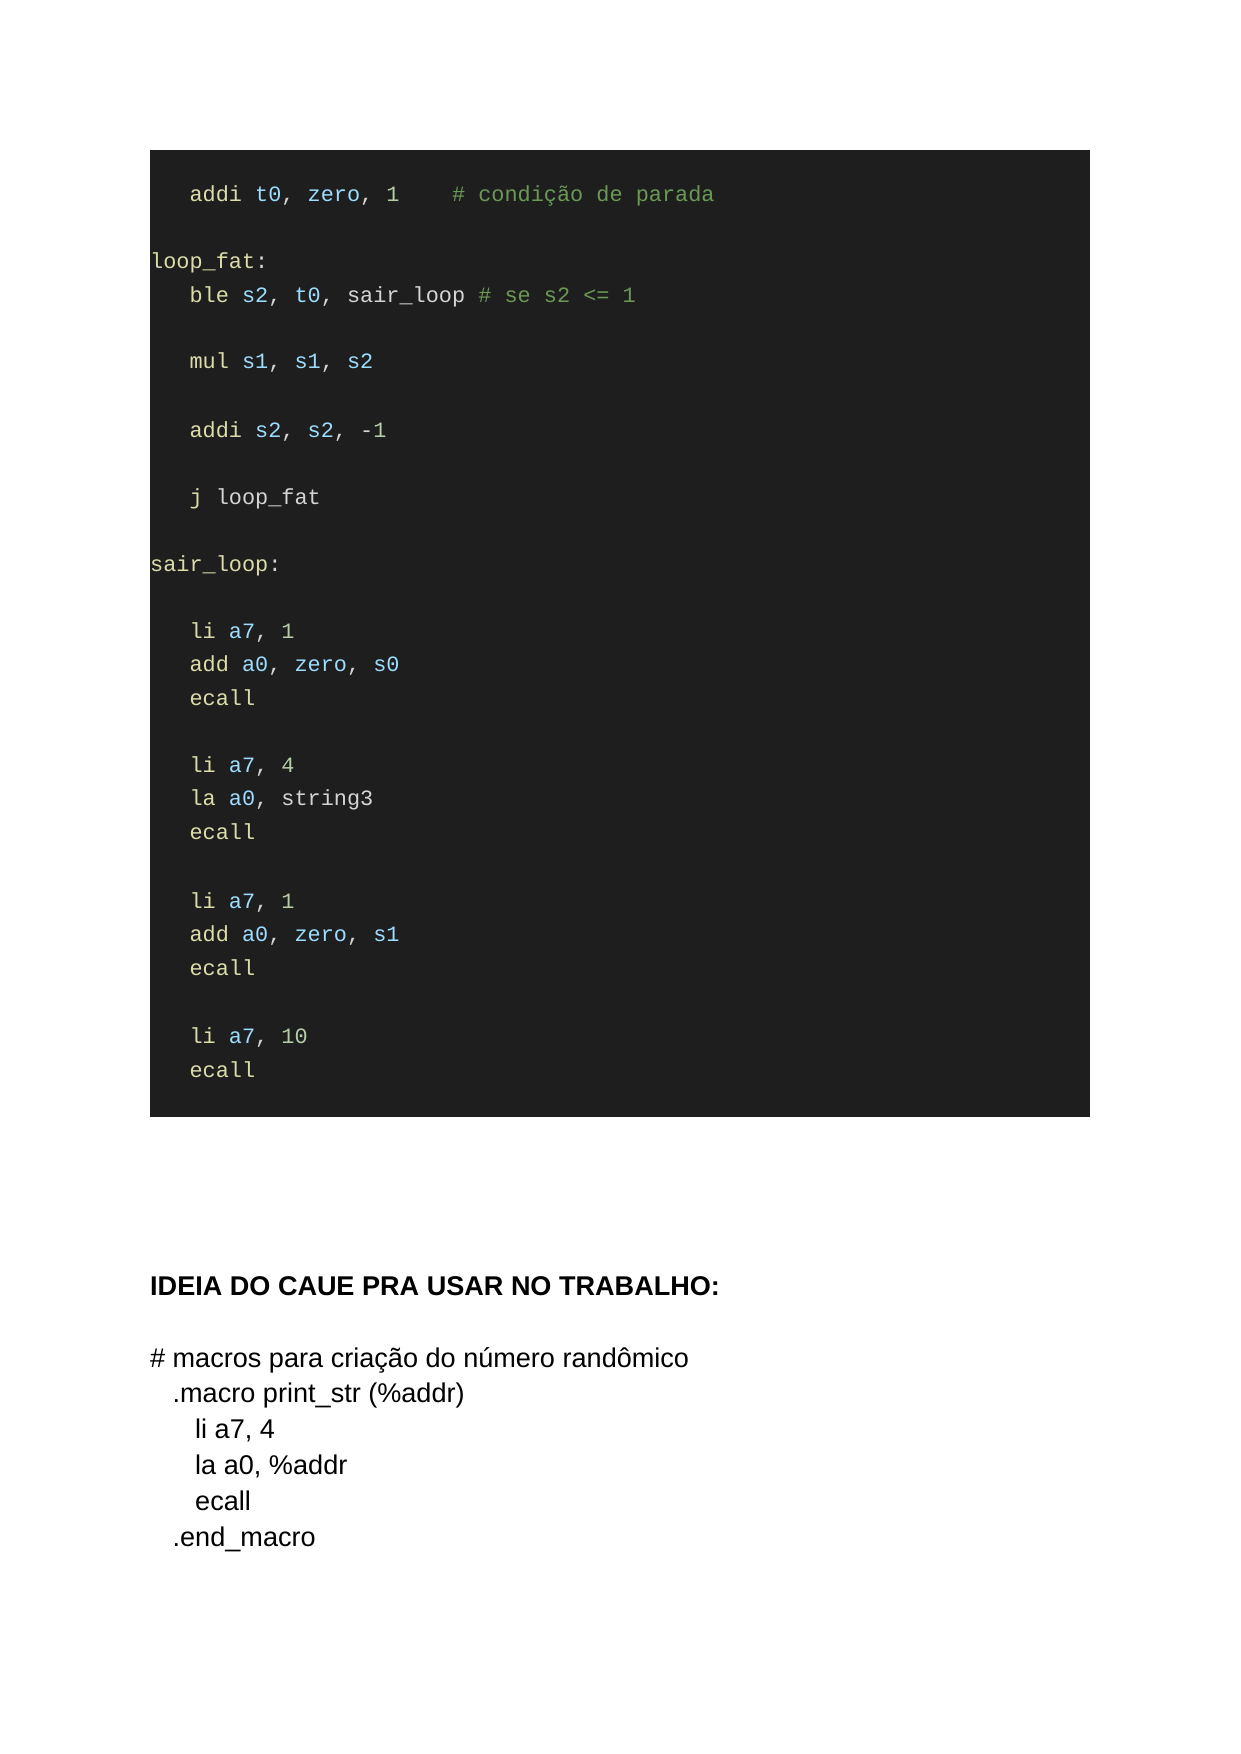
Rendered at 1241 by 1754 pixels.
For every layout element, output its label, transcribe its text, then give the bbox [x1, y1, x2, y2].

text li a7, 1 [150, 890, 1090, 914]
text ecall [150, 1485, 1090, 1517]
text la a0, string3 [150, 787, 1090, 812]
text li a7, 10 [150, 1026, 1090, 1050]
text ecall [150, 957, 1090, 981]
text .macro print_str (%addr) [150, 1377, 1090, 1409]
text ecall [150, 1059, 1090, 1084]
text li a7, 4 [150, 1413, 1090, 1445]
text .end_macro [150, 1521, 1090, 1552]
text IDEIA DO CAUE PRA USAR NO TRABALHO: [150, 1270, 1090, 1301]
text ecall [150, 821, 1090, 846]
text li a7, 4 [150, 754, 1090, 779]
text addi s2, s2, -1 [150, 419, 1090, 444]
text la a0, %addr [150, 1449, 1090, 1481]
text addi t0, zero, 1 # condição de parada [150, 183, 1090, 208]
text j loop_fat [150, 486, 1090, 511]
text ecall [150, 687, 1090, 712]
text li a7, 1 [150, 620, 1090, 645]
text add a0, zero, s0 [150, 654, 1090, 678]
text # macros para criação do número randômico [150, 1342, 1090, 1373]
text ble s2, t0, sair_loop # se s2 <= 1 [150, 284, 1090, 308]
text mul s1, s1, s2 [150, 351, 1090, 375]
text loop_fat: [150, 250, 1090, 275]
text add a0, zero, s1 [150, 923, 1090, 948]
text sair_loop: [150, 553, 1090, 578]
